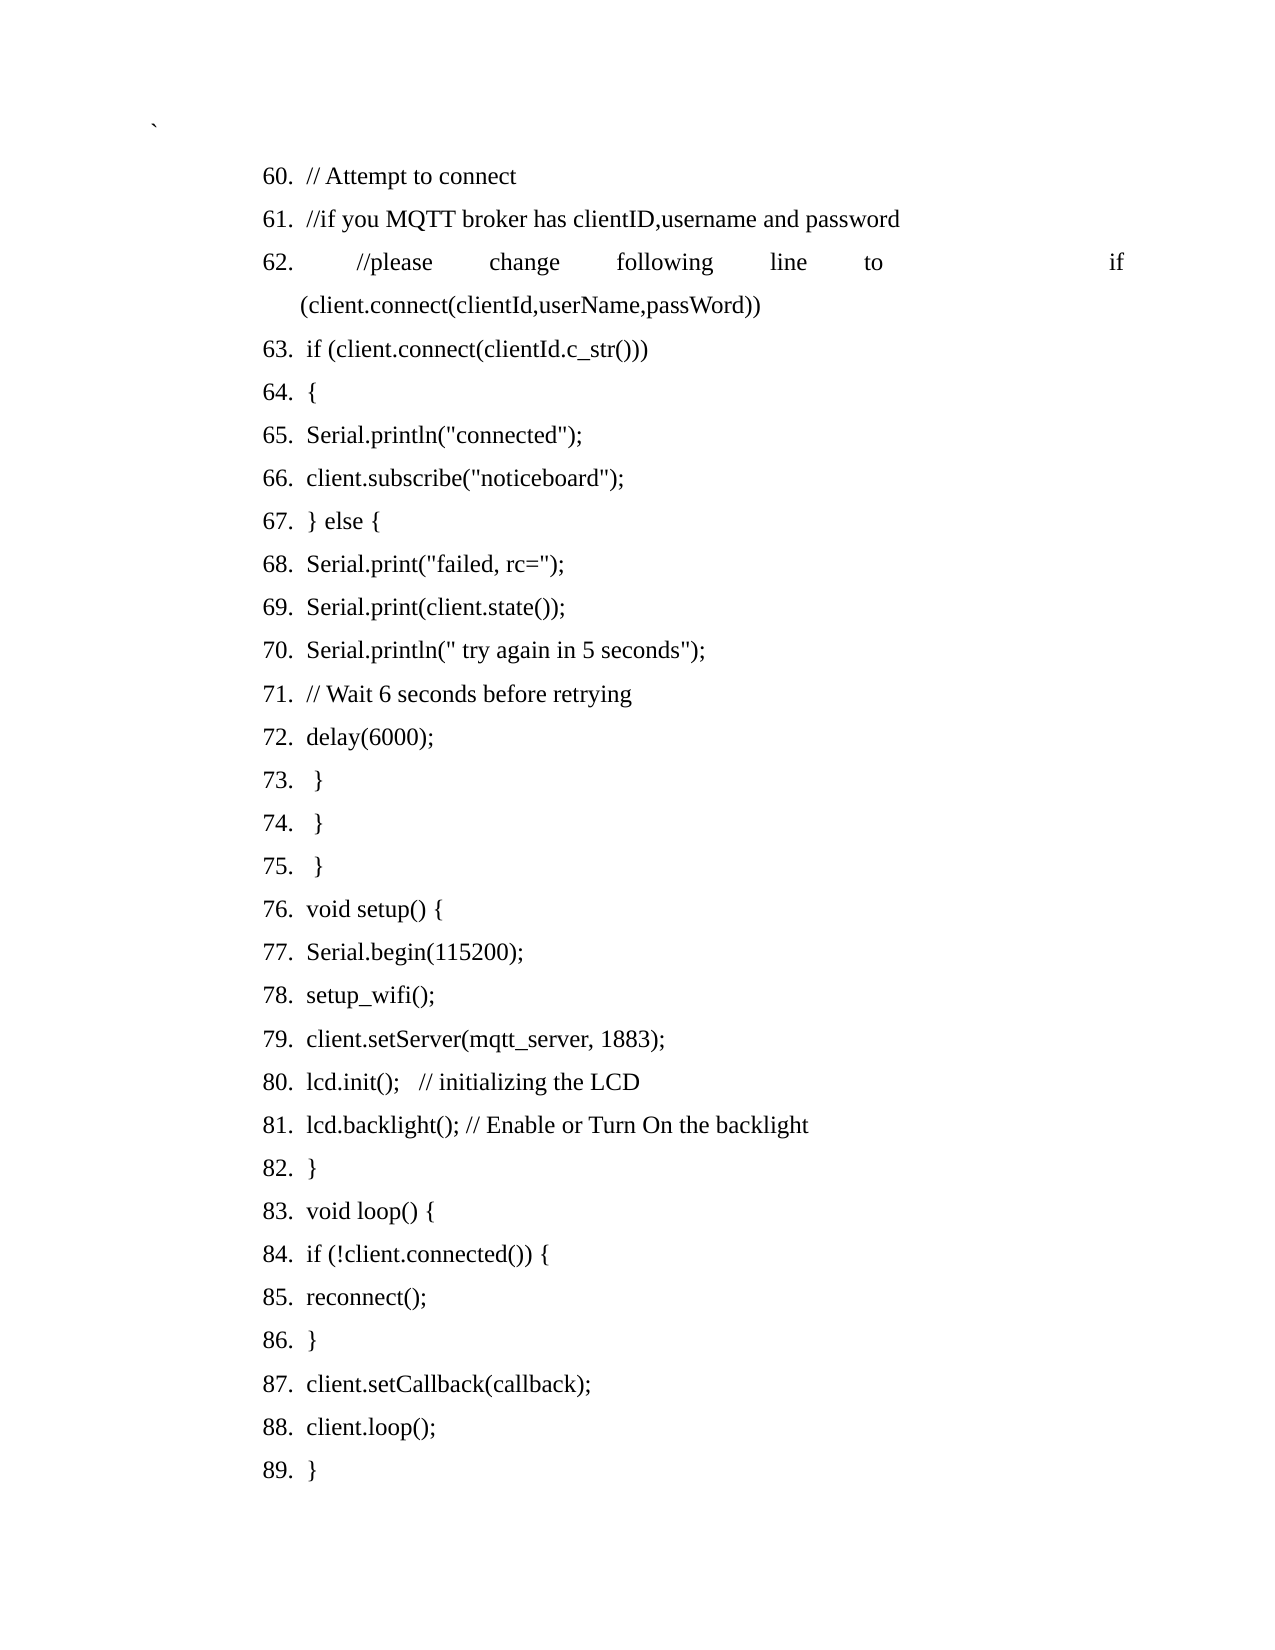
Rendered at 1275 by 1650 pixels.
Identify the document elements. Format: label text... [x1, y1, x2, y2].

list } [262, 1153, 1125, 1182]
list Serial.print("failed, rc="); [262, 549, 1125, 578]
list } [262, 765, 1125, 794]
list Serial.begin(115200); [262, 937, 1125, 966]
list { [262, 377, 1125, 406]
list lcd.backlight(); // Enable or Turn On the backlight [262, 1110, 1125, 1139]
list } [262, 1455, 1125, 1484]
list } [262, 1326, 1125, 1354]
list setup_wifi(); [262, 981, 1125, 1009]
list client.loop(); [262, 1412, 1125, 1441]
list } else { [262, 506, 1125, 535]
list Serial.println("connected"); [262, 420, 1125, 449]
list reconnect(); [262, 1282, 1125, 1311]
list } [262, 851, 1125, 880]
list //please change following line to if (client.connect(clientId,userName,passWord)) [262, 247, 1125, 319]
list if (client.connect(clientId.c_str())) [262, 334, 1125, 362]
list lcd.init(); // initializing the LCD [262, 1067, 1125, 1096]
list // Wait 6 seconds before retrying [262, 679, 1125, 707]
list Serial.println(" try again in 5 seconds"); [262, 636, 1125, 664]
list void setup() { [262, 894, 1125, 923]
list Serial.print(client.state()); [262, 592, 1125, 621]
list //if you MQTT broker has clientID,username and password [262, 204, 1125, 233]
list // Attempt to connect [262, 161, 1125, 190]
list if (!client.connected()) { [262, 1239, 1125, 1268]
list client.setServer(mqtt_server, 1883); [262, 1024, 1125, 1052]
list delay(6000); [262, 722, 1125, 751]
list client.subscribe("noticeboard"); [262, 463, 1125, 492]
list client.setCallback(callback); [262, 1369, 1125, 1397]
list void loop() { [262, 1196, 1125, 1225]
list } [262, 808, 1125, 837]
